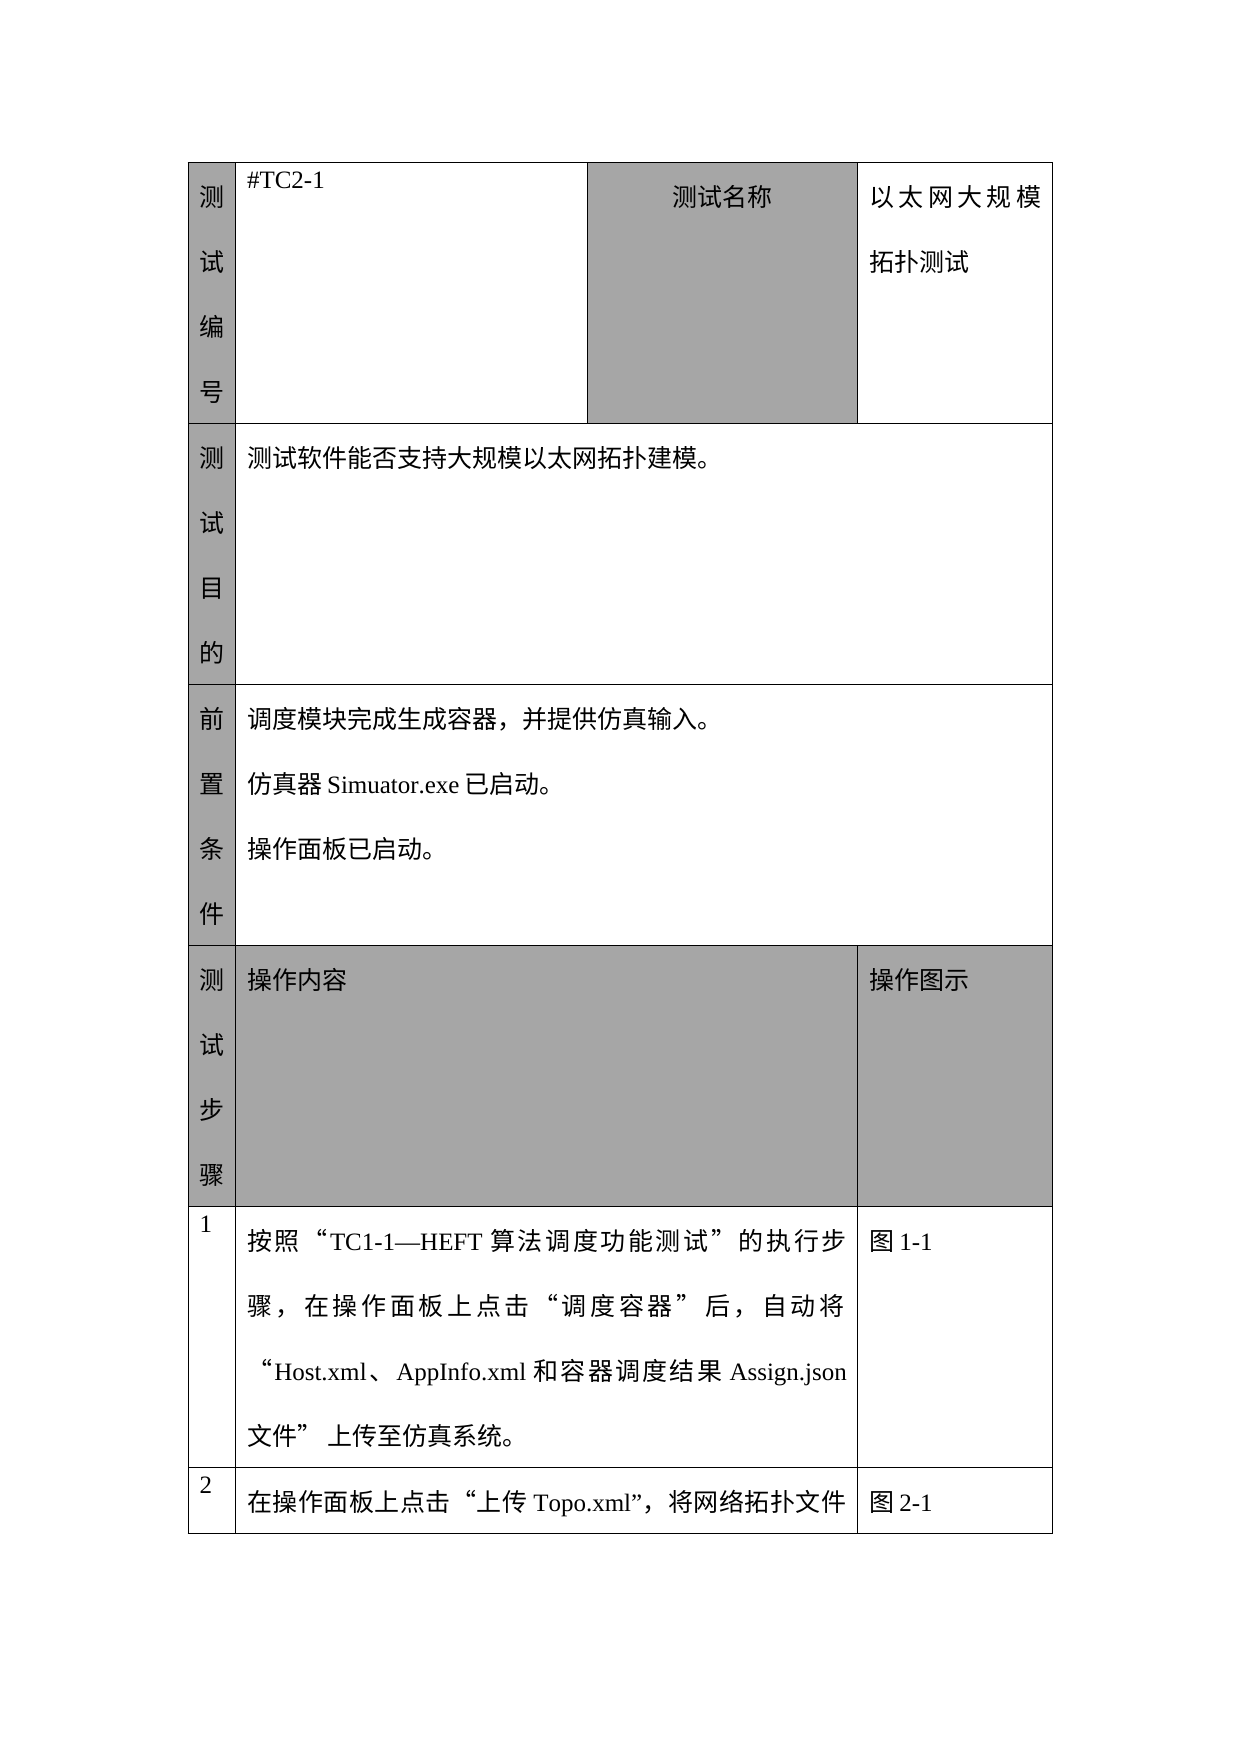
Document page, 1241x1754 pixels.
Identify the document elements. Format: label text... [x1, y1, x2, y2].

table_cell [236, 1468, 857, 1533]
table_cell 测试步骤 [189, 946, 235, 1206]
table_header 测试编号 [189, 163, 235, 423]
table_cell 操作图示 [858, 946, 1052, 1206]
table_header #TC2-1 [236, 163, 587, 423]
table_cell 2 [189, 1468, 235, 1533]
table_cell 测试软件能否支持大规模以太网拓扑建模。 [236, 424, 1052, 684]
table_cell 测试目的 [189, 424, 235, 684]
table_cell 1 [189, 1207, 235, 1467]
table_cell 图2-1 [858, 1468, 1052, 1533]
table_cell 按照“TC1-1—HEFT算法调度功能测试”的执行步骤，在操作面板上点击“调度容器”后，自动将“Host.xml、AppInfo.xml和容器调度结果Assign.json文件” 上传至仿真系统。 [236, 1207, 857, 1467]
table_cell 前置条件 [189, 685, 235, 945]
table_cell 调度模块完成生成容器，并提供仿真输入。 仿真器Simuator.exe已启动。 操作面板已启动。 [236, 685, 1052, 945]
table_header 测试名称 [588, 163, 857, 423]
table_header 以太网大规模拓扑测试 [858, 163, 1052, 423]
table_cell 操作内容 [236, 946, 857, 1206]
table_cell 图1-1 [858, 1207, 1052, 1467]
